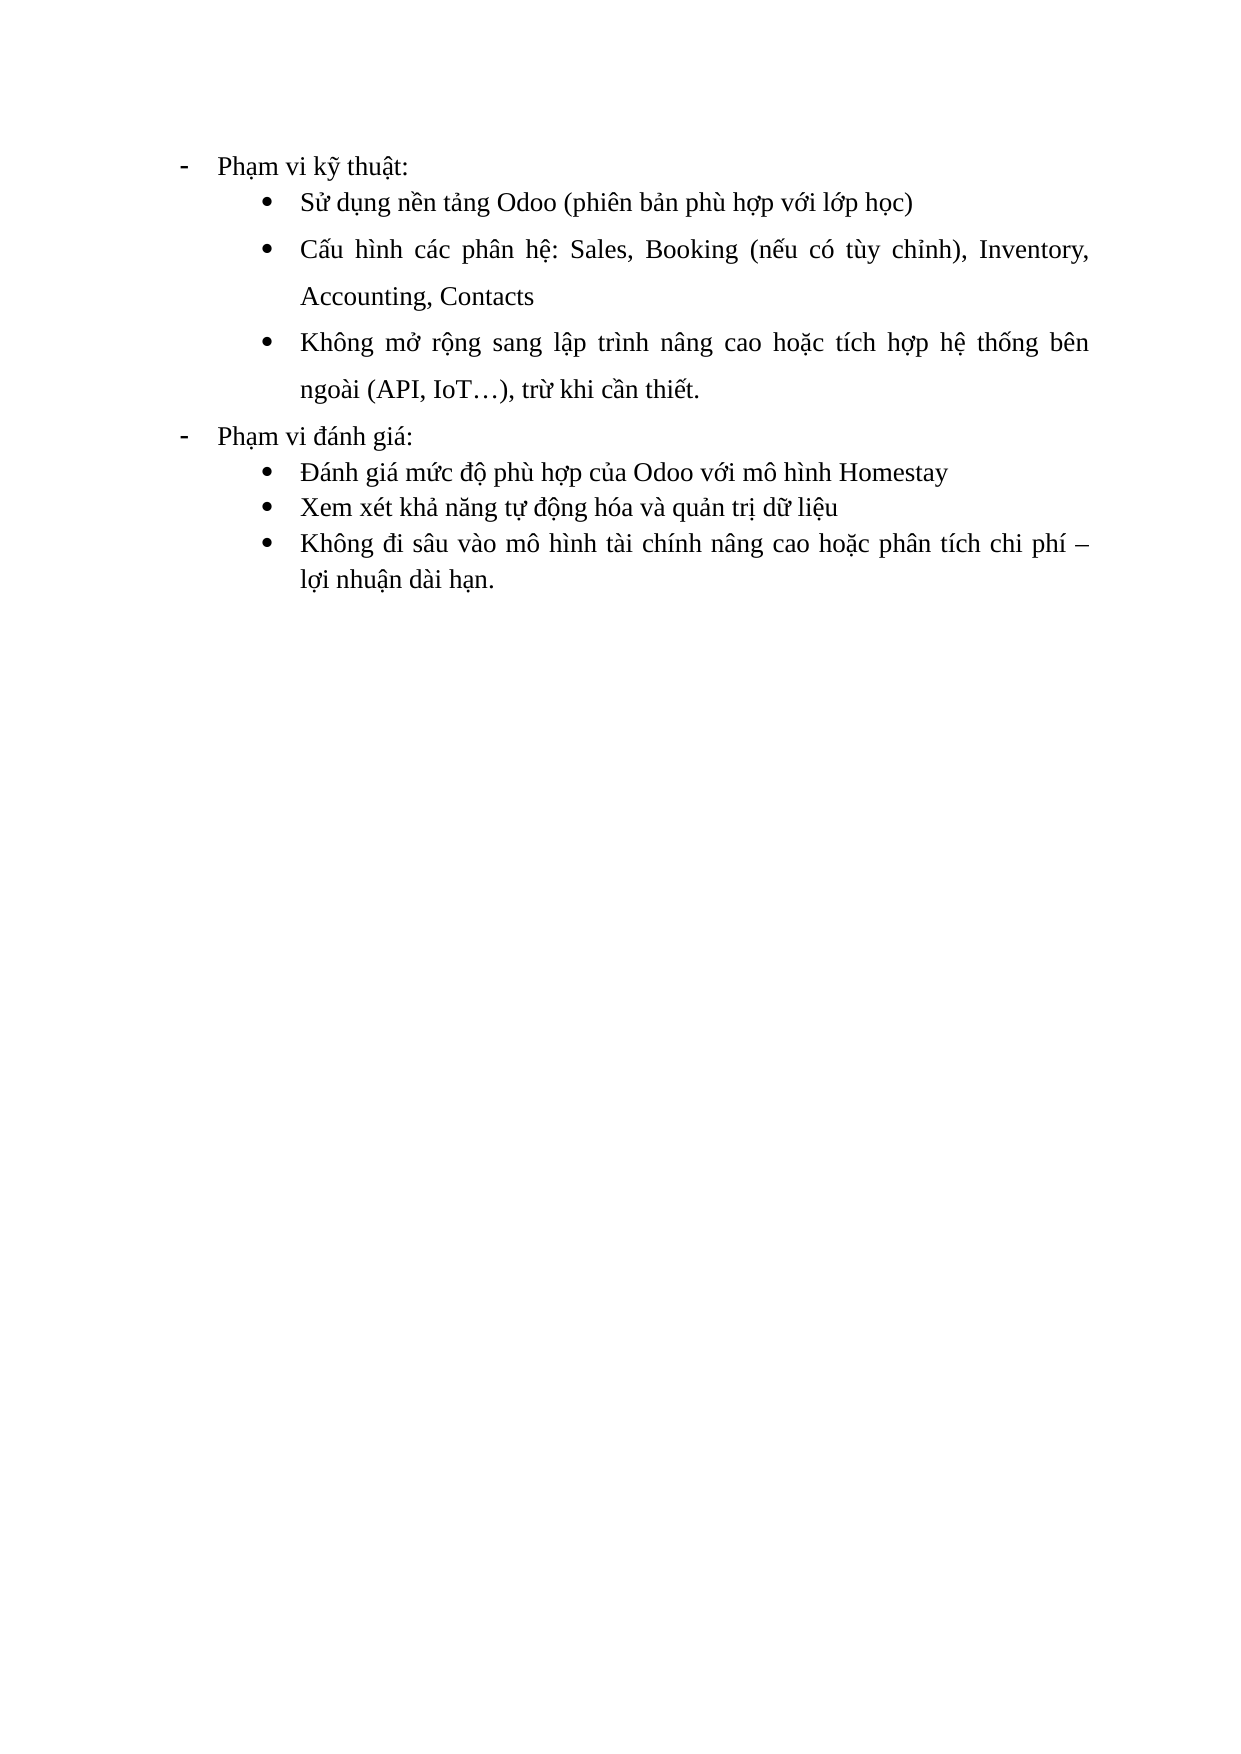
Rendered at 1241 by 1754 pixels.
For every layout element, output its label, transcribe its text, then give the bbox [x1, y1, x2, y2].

list Cấu hình các phân hệ: Sales, Booking (nếu có tùy chỉnh), Inventory, Accounting, Contacts [262, 233, 1090, 311]
list Không đi sâu vào mô hình tài chính nâng cao hoặc phân tích chi phí – lợi nhuận dài hạn. [262, 527, 1090, 594]
list Phạm vi đánh giá: [179, 420, 1090, 451]
list Đánh giá mức độ phù hợp của Odoo với mô hình Homestay [262, 456, 1090, 487]
list Phạm vi kỹ thuật: [179, 150, 1090, 181]
list Sử dụng nền tảng Odoo (phiên bản phù hợp với lớp học) [262, 186, 1090, 217]
list Xem xét khả năng tự động hóa và quản trị dữ liệu [262, 492, 1090, 523]
list Không mở rộng sang lập trình nâng cao hoặc tích hợp hệ thống bên ngoài (API, IoT…), trừ khi cần thiết. [262, 326, 1090, 404]
